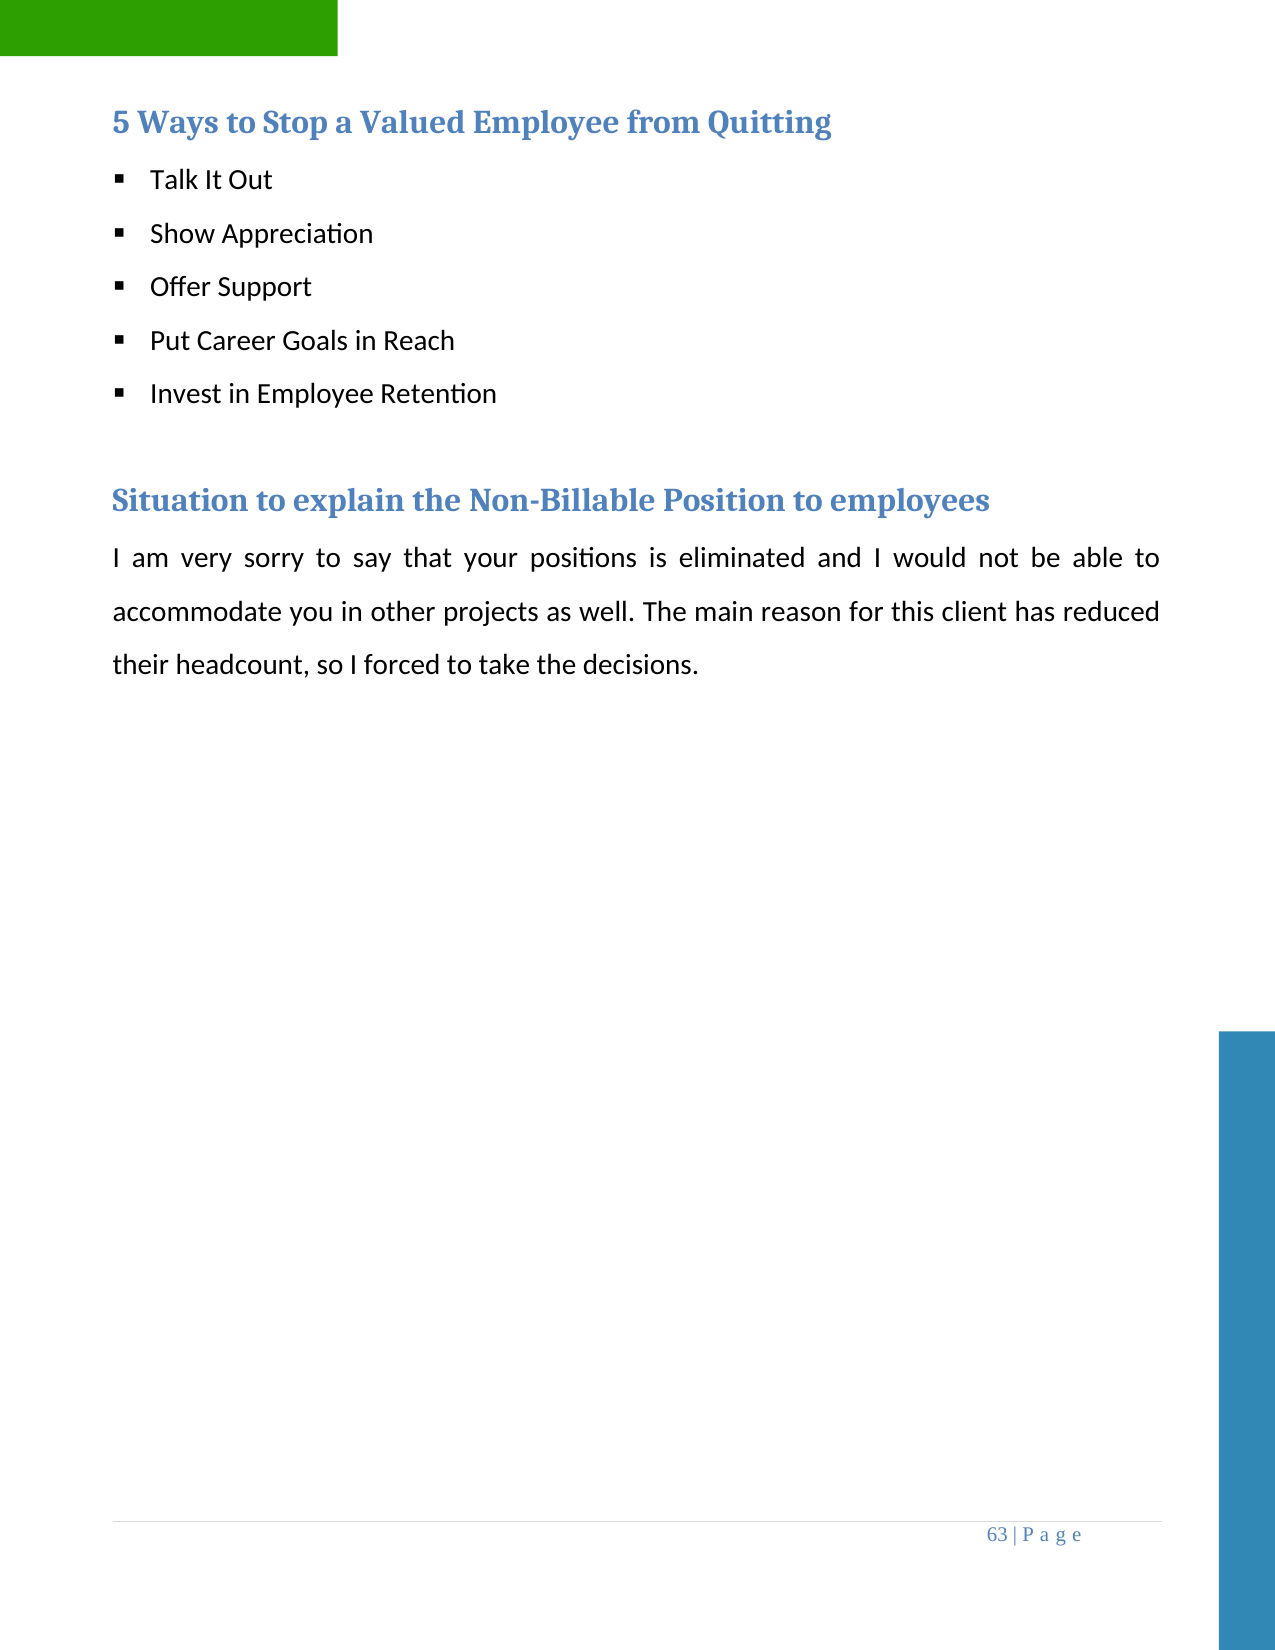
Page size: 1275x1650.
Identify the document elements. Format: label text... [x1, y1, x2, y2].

list Show Appreciation [112, 215, 1162, 250]
list Offer Support [112, 268, 1162, 304]
list Put Career Goals in Reach [112, 322, 1162, 357]
text 5 Ways to Stop a Valued Employee from Quitting [112, 104, 1162, 142]
list Talk It Out [112, 161, 1162, 197]
text I am very sorry to say that your positions is eliminated and I would not be able to accommodate you in other projects as well. The main reason for this client has reduced their headcount, so I forced to take the decisions. [112, 539, 1162, 682]
text Situation to explain the Non-Billable Position to employees [112, 482, 1162, 520]
list Invest in Employee Retention [112, 375, 1162, 411]
